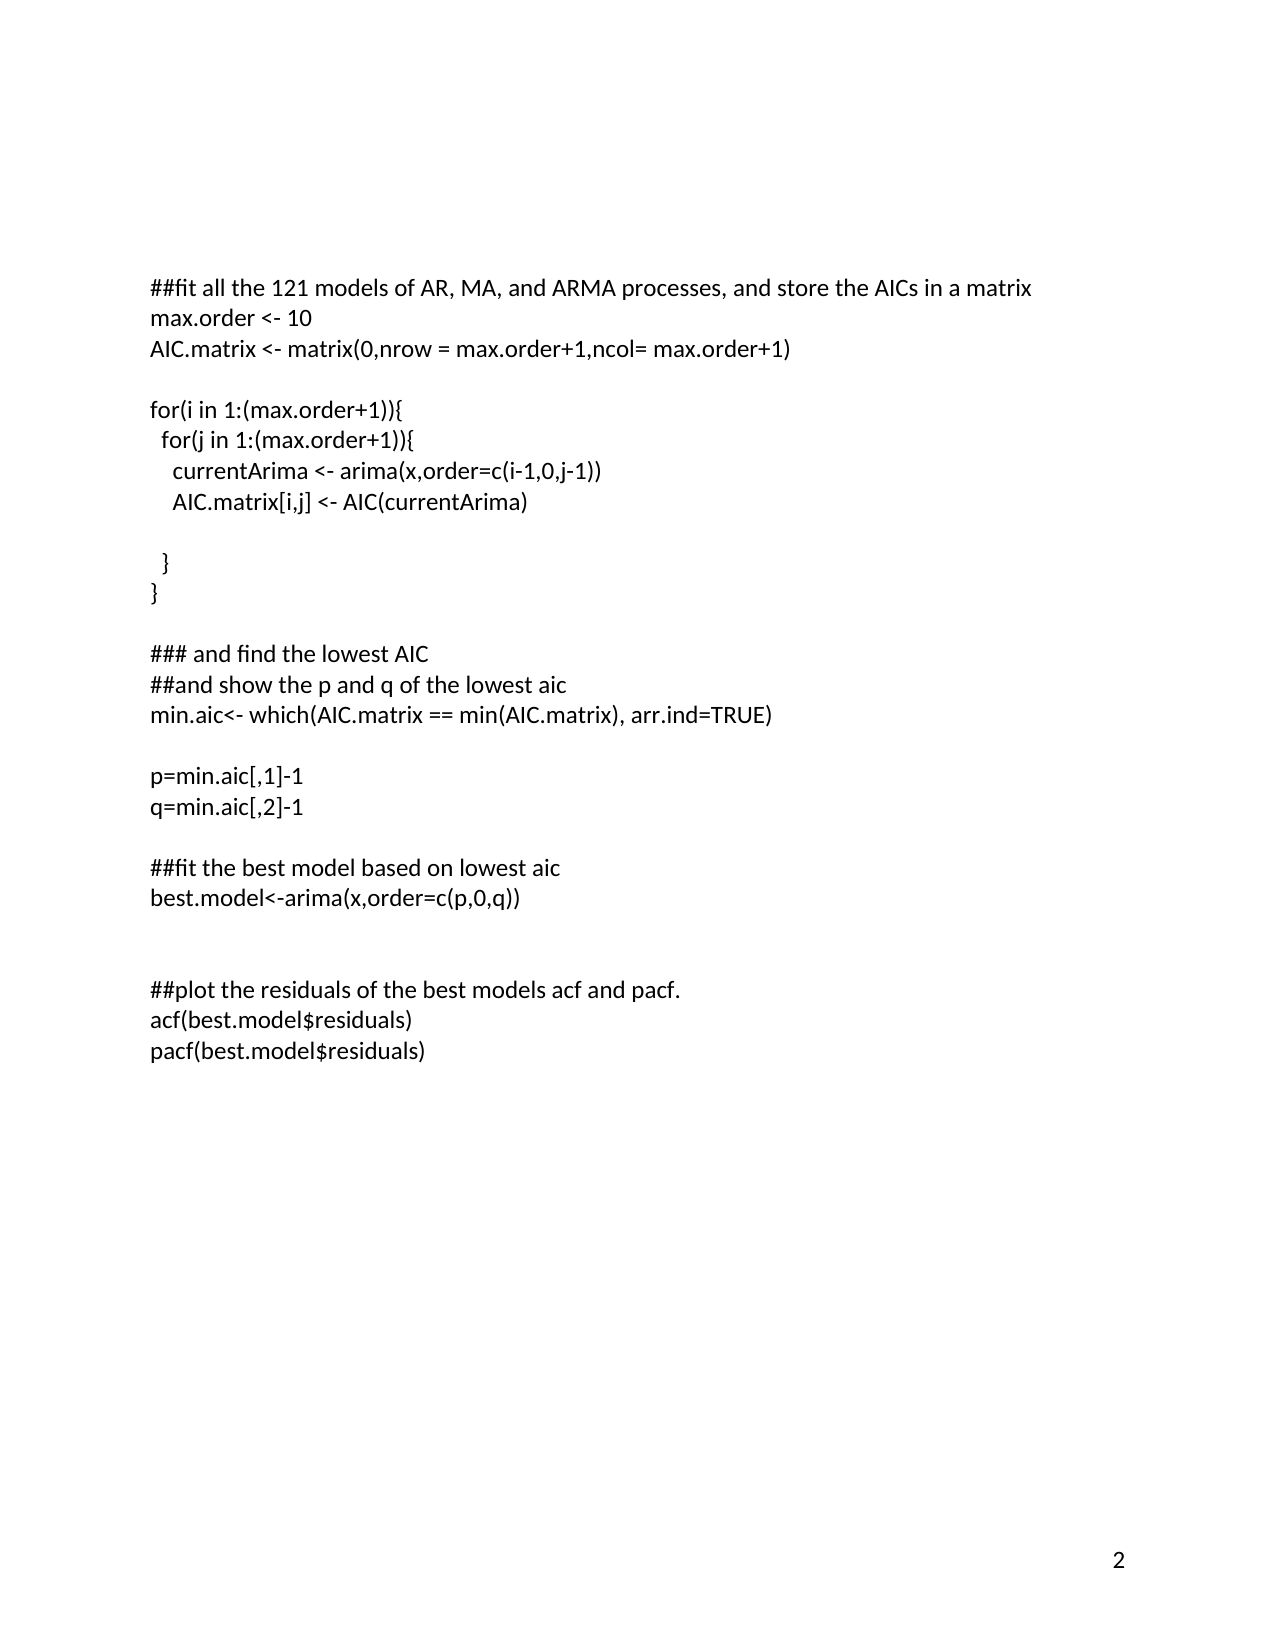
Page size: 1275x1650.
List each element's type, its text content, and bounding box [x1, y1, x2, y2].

text } [150, 577, 1125, 608]
text q=min.aic[,2]-1 [150, 791, 1125, 821]
text best.model<-arima(x,order=c(p,0,q)) [150, 882, 1125, 913]
text AIC.matrix[i,j] <- AIC(currentArima) [150, 486, 1125, 516]
text ##fit all the 121 models of AR, MA, and ARMA processes, and store the AICs in a matrix [150, 272, 1125, 303]
text p=min.aic[,1]-1 [150, 760, 1125, 791]
text ##and show the p and q of the lowest aic [150, 669, 1125, 699]
text max.order <- 10 [150, 303, 1125, 333]
text AIC.matrix <- matrix(0,nrow = max.order+1,ncol= max.order+1) [150, 333, 1125, 364]
text for(j in 1:(max.order+1)){ [150, 425, 1125, 455]
text for(i in 1:(max.order+1)){ [150, 394, 1125, 425]
text } [150, 547, 1125, 577]
text ### and find the lowest AIC [150, 638, 1125, 669]
text currentArima <- arima(x,order=c(i-1,0,j-1)) [150, 455, 1125, 486]
text ##fit the best model based on lowest aic [150, 852, 1125, 882]
text acf(best.model$residuals) [150, 1004, 1125, 1035]
text pacf(best.model$residuals) [150, 1035, 1125, 1066]
text ##plot the residuals of the best models acf and pacf. [150, 974, 1125, 1004]
text min.aic<- which(AIC.matrix == min(AIC.matrix), arr.ind=TRUE) [150, 699, 1125, 730]
